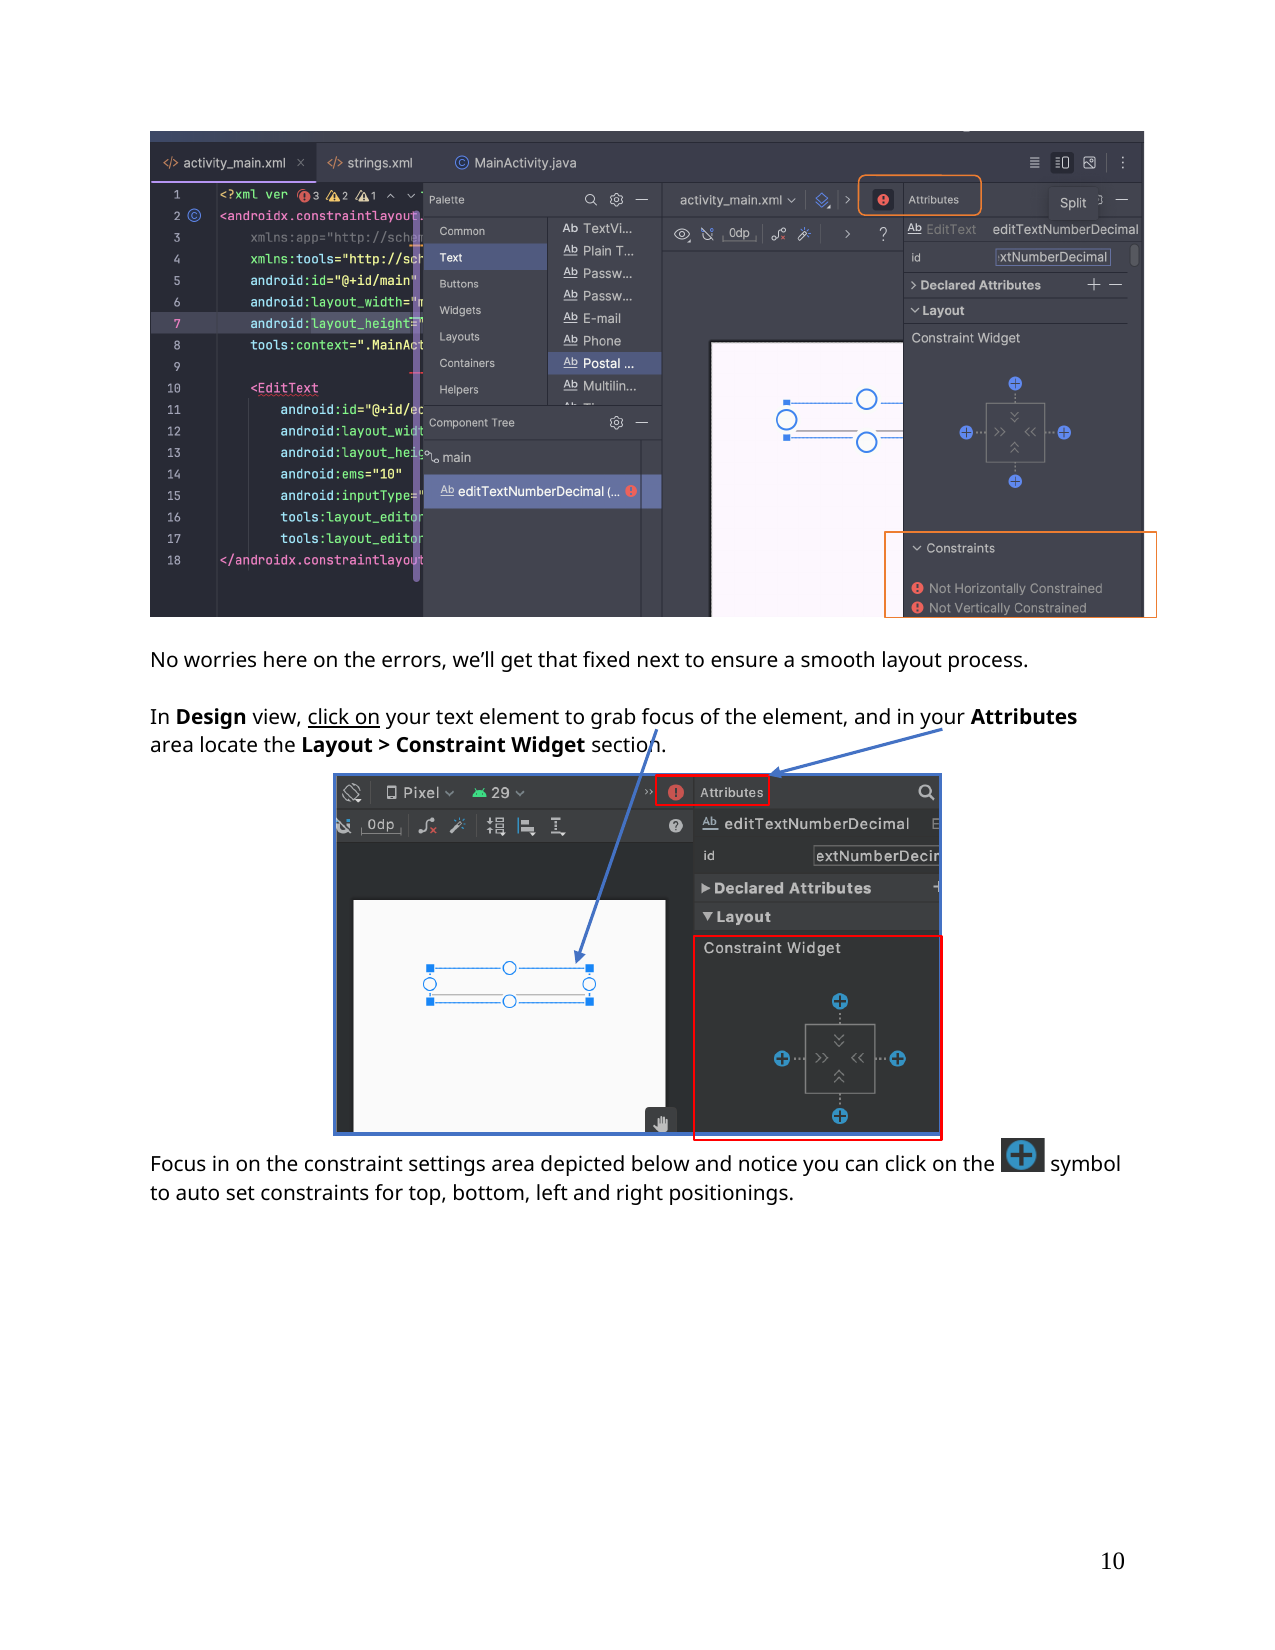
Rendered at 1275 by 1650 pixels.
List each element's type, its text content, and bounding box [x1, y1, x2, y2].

picture [150, 131, 1145, 617]
text Focus in on the constraint settings area depicted below and notice you can click on the symbol to auto set constraints for top, bottom, left and right positionings. [150, 1138, 1125, 1206]
picture [1001, 1138, 1045, 1172]
text No worries here on the errors, we’ll get that fixed next to ensure a smooth layout process. [150, 645, 1125, 673]
text In Design view, click on your text element to grab focus of the element, and in your Attributes area locate the Layout > Constraint Widget section. [150, 702, 1125, 759]
picture [695, 937, 939, 1132]
picture [886, 533, 1145, 617]
picture [336, 776, 939, 1132]
picture [657, 777, 768, 804]
